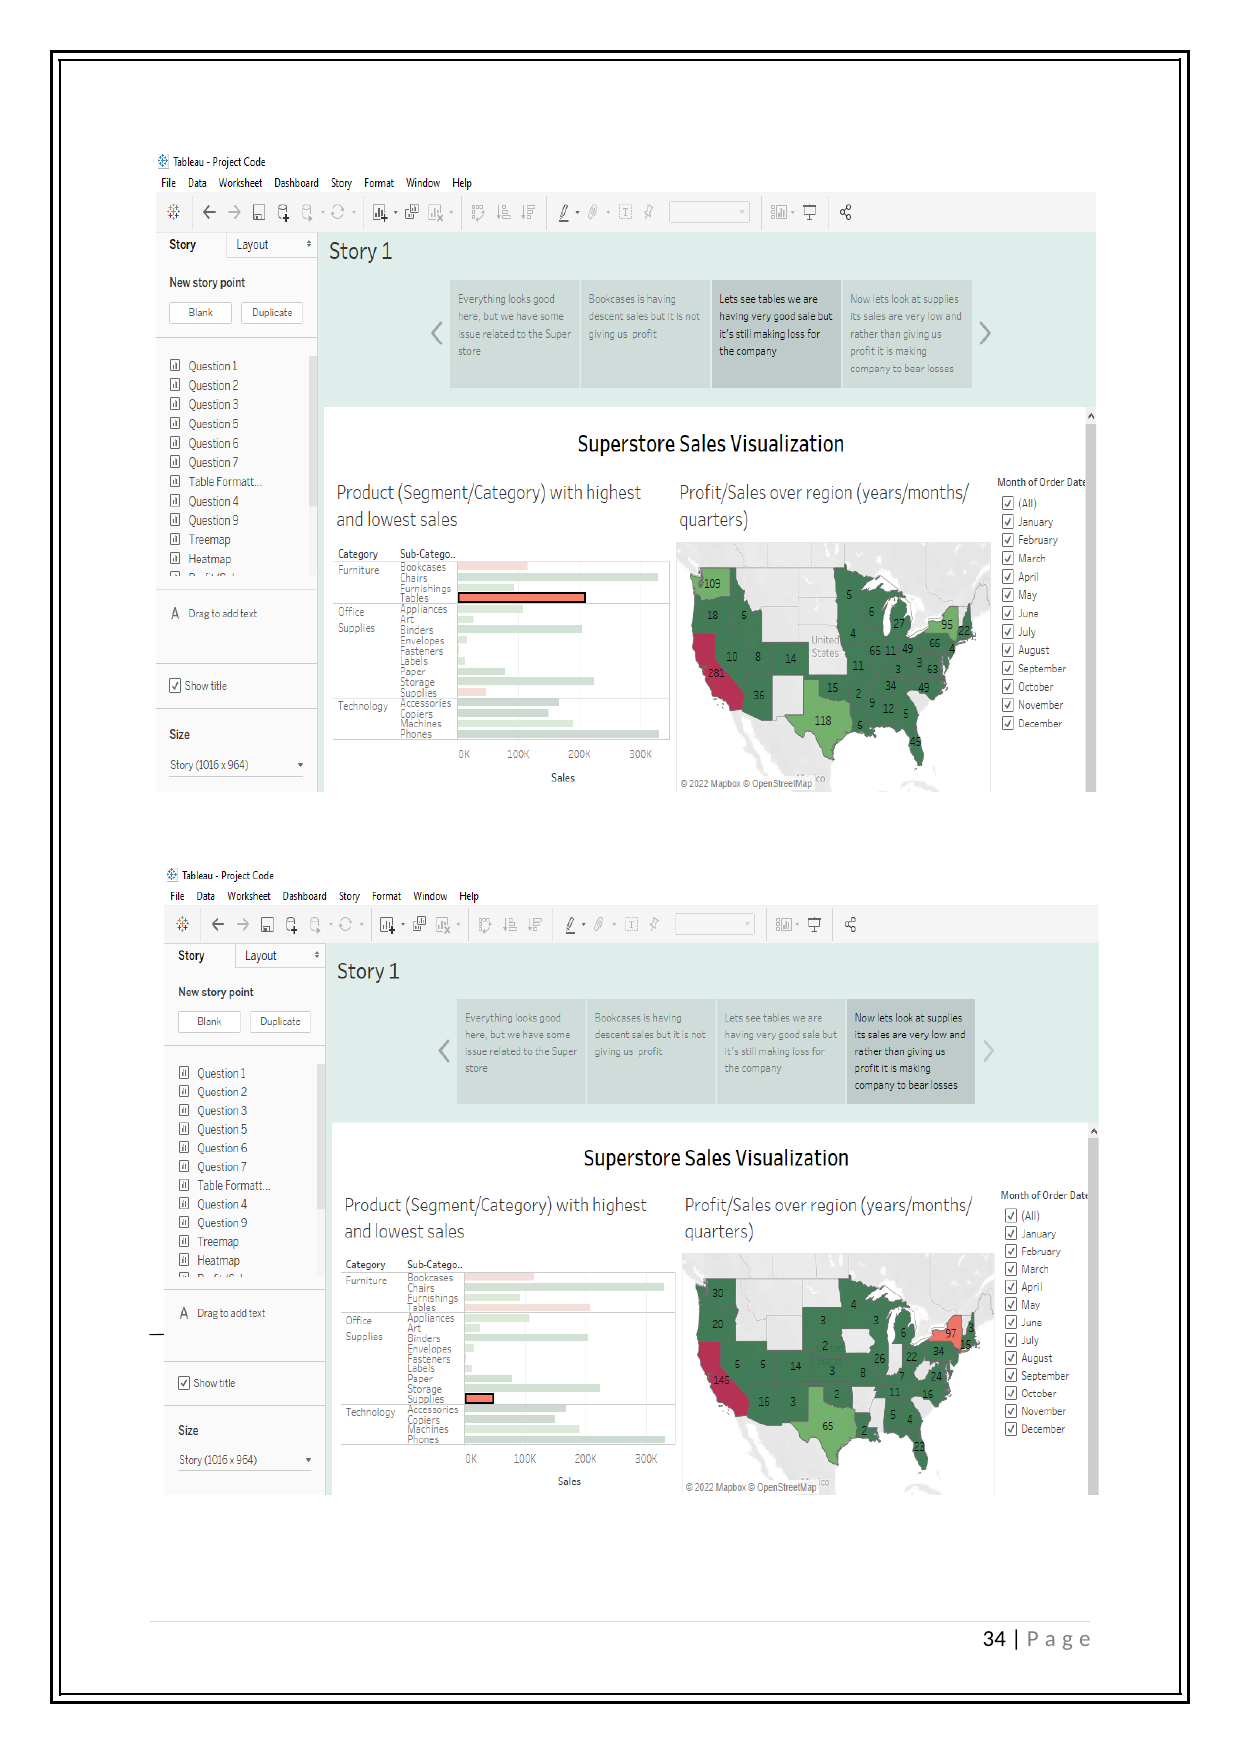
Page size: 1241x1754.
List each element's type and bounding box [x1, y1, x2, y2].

picture [155, 151, 1097, 792]
picture [164, 865, 1099, 1495]
